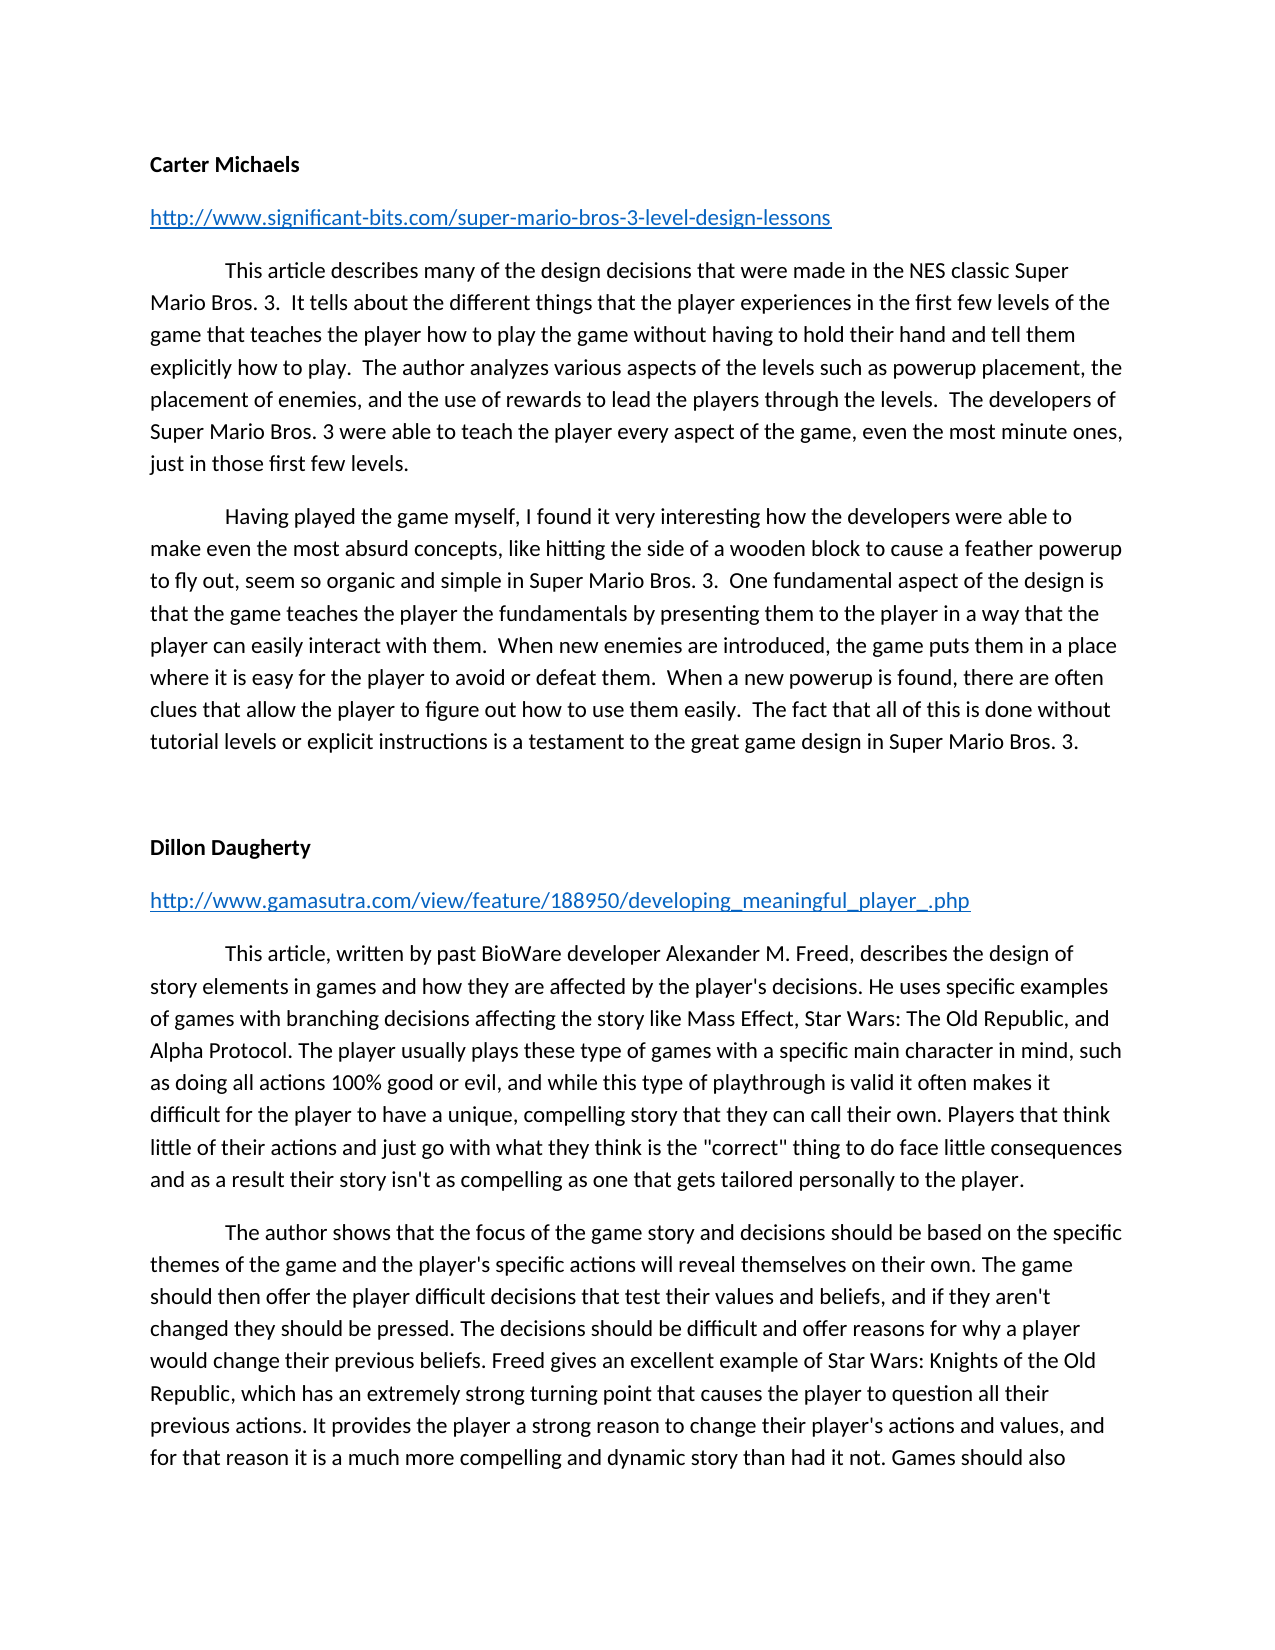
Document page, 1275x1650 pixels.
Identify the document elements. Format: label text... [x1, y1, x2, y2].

text Carter Michaels [150, 150, 1125, 178]
text Dillon Daugherty [150, 833, 1125, 862]
text http://www.gamasutra.com/view/feature/188950/developing_meaningful_player_.php [150, 887, 1125, 914]
text This article describes many of the design decisions that were made in the NES classic Super Mario Bros. 3. It tells about the different things that the player experiences in the first few levels of the game that teaches the player how to play the game without having to hold their hand and tell them explicitly how to play. The author analyzes various aspects of the levels such as powerup placement, the placement of enemies, and the use of rewards to lead the players through the levels. The developers of Super Mario Bros. 3 were able to teach the player every aspect of the game, even the most minute ones, just in those first few levels. [150, 256, 1125, 477]
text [150, 1218, 1125, 1471]
text This article, written by past BioWare developer Alexander M. Freed, describes the design of story elements in games and how they are affected by the player's decisions. He uses specific examples of games with branching decisions affecting the story like Mass Effect, Star Wars: The Old Republic, and Alpha Protocol. The player usually plays these type of games with a specific main character in mind, such as doing all actions 100% good or evil, and while this type of playthrough is valid it often makes it difficult for the player to have a unique, compelling story that they can call their own. Players that think little of their actions and just go with what they think is the "correct" thing to do face little consequences and as a result their story isn't as compelling as one that gets tailored personally to the player. [150, 939, 1125, 1193]
text Having played the game myself, I found it very interesting how the developers were able to make even the most absurd concepts, like hitting the side of a wooden block to cause a feather powerup to fly out, seem so organic and simple in Super Mario Bros. 3. One fundamental aspect of the design is that the game teaches the player the fundamentals by presenting them to the player in a way that the player can easily interact with them. When new enemies are introduced, the game puts them in a place where it is easy for the player to avoid or defeat them. When a new powerup is found, there are often clues that allow the player to figure out how to use them easily. The fact that all of this is done without tutorial levels or explicit instructions is a testament to the great game design in Super Mario Bros. 3. [150, 502, 1125, 756]
text http://www.significant-bits.com/super-mario-bros-3-level-design-lessons [150, 203, 1125, 231]
